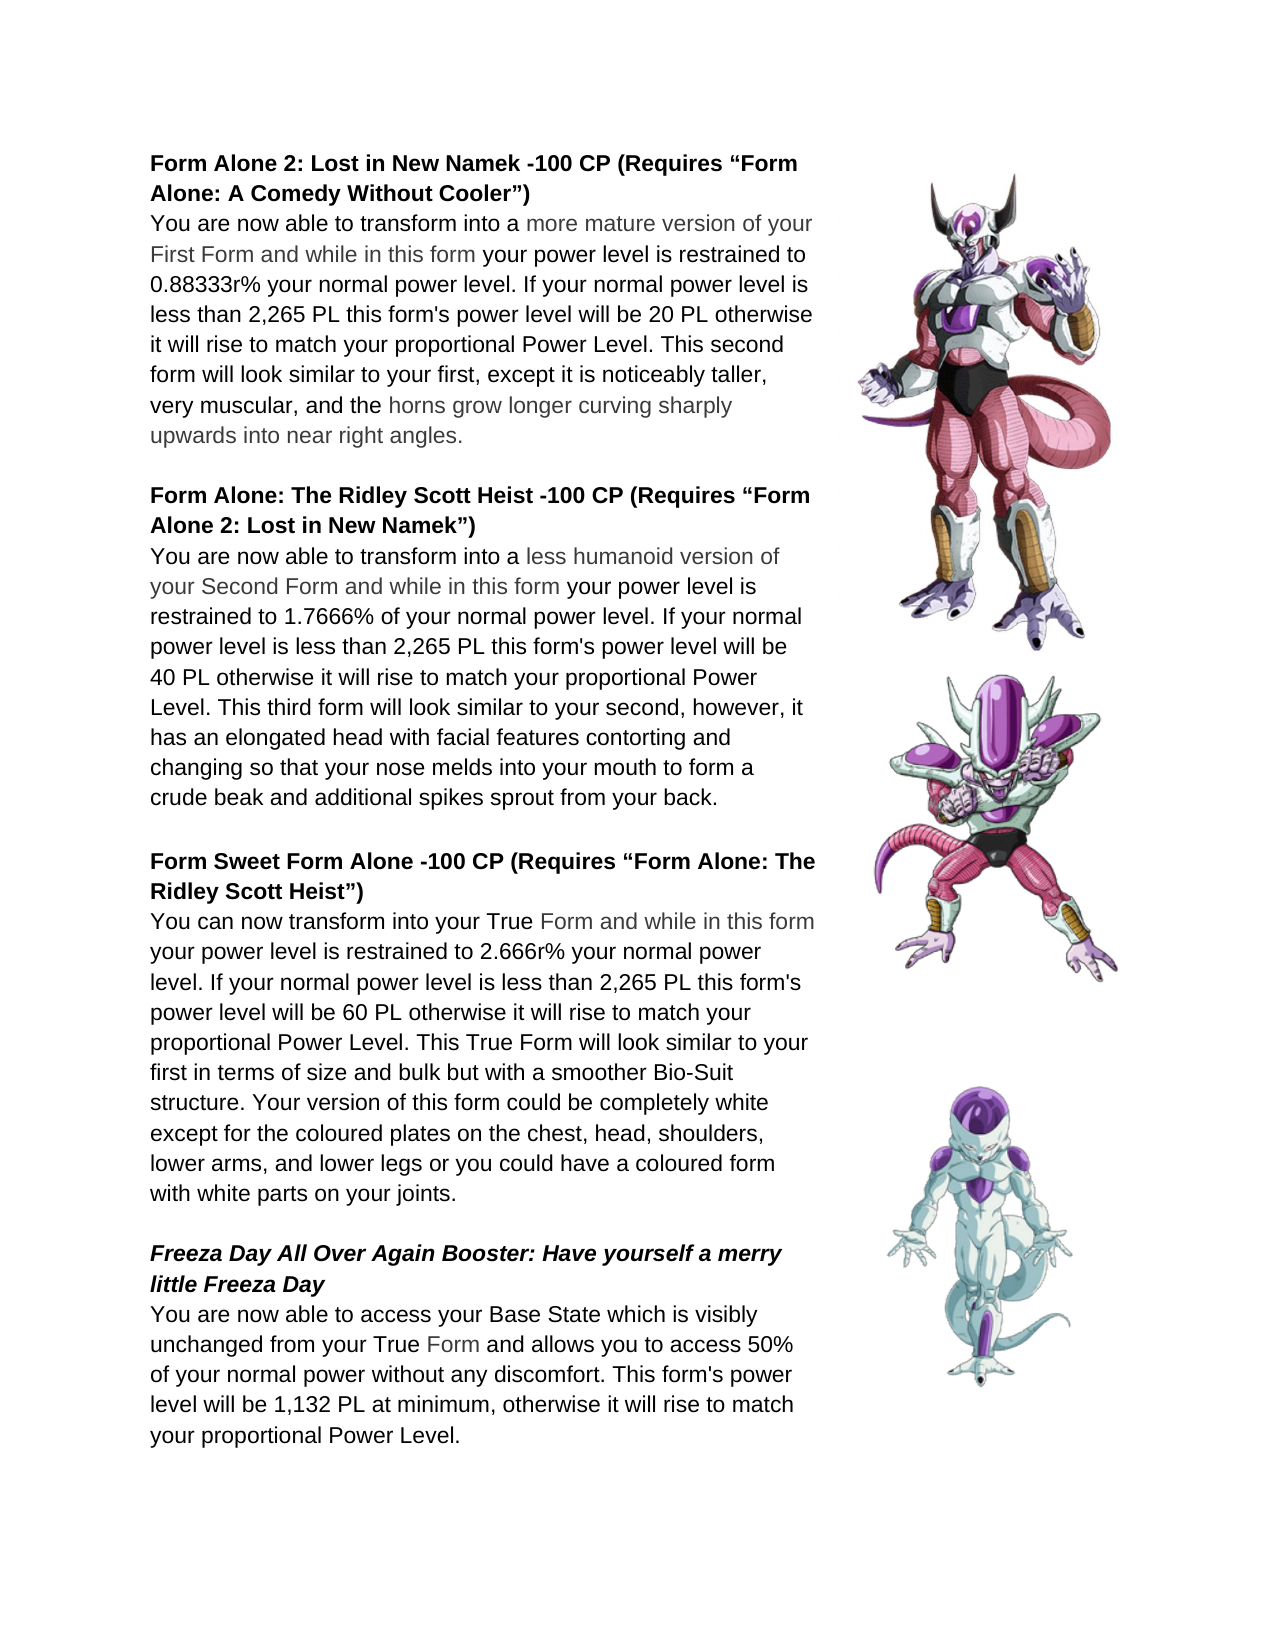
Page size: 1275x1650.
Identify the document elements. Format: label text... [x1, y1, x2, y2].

text Form Alone: The Ridley Scott Heist -100 CP (Requires “Form Alone 2: Lost in New Namek”) [150, 482, 835, 539]
picture [820, 1077, 1140, 1397]
text You are now able to transform into a more mature version of your First Form and while in this form your power level is restrained to 0.88333r% your normal power level. If your normal power level is less than 2,265 PL this form's power level will be 20 PL otherwise it will rise to match your proportional Power Level. This second form will look similar to your first, except it is noticeably taller, very muscular, and the horns grow longer curving sharply upwards into near right angles. [150, 210, 835, 448]
text Freeza Day All Over Again Booster: Have yourself a merry little Freeza Day [150, 1240, 820, 1297]
picture [835, 168, 1149, 1030]
text You are now able to transform into a less humanoid version of your Second Form and while in this form your power level is restrained to 1.7666% of your normal power level. If your normal power level is less than 2,265 PL this form's power level will be 40 PL otherwise it will rise to match your proportional Power Level. This third form will look similar to your second, however, it has an elongated head with facial features contorting and changing so that your nose melds into your mouth to form a crude beak and additional spikes sprout from your back. [150, 543, 835, 811]
text Form Sweet Form Alone -100 CP (Requires “Form Alone: The Ridley Scott Heist”) [150, 848, 835, 904]
text You are now able to access your Base State which is visibly unchanged from your True Form and allows you to access 50% of your normal power without any discomfort. This form's power level will be 1,132 PL at minimum, otherwise it will rise to match your proportional Power Level. [150, 1301, 1125, 1448]
text You can now transform into your True Form and while in this form your power level is restrained to 2.666r% your normal power level. If your normal power level is less than 2,265 PL this form's power level will be 60 PL otherwise it will rise to match your proportional Power Level. This True Form will look similar to your first in terms of size and bulk but with a smoother Bio-Suit structure. Your version of this form could be completely white except for the coloured plates on the chest, head, shoulders, lower arms, and lower legs or you could have a coloured form with white parts on your joints. [150, 908, 1125, 1206]
text Form Alone 2: Lost in New Namek -100 CP (Requires “Form Alone: A Comedy Without Cooler”) [150, 150, 1125, 207]
